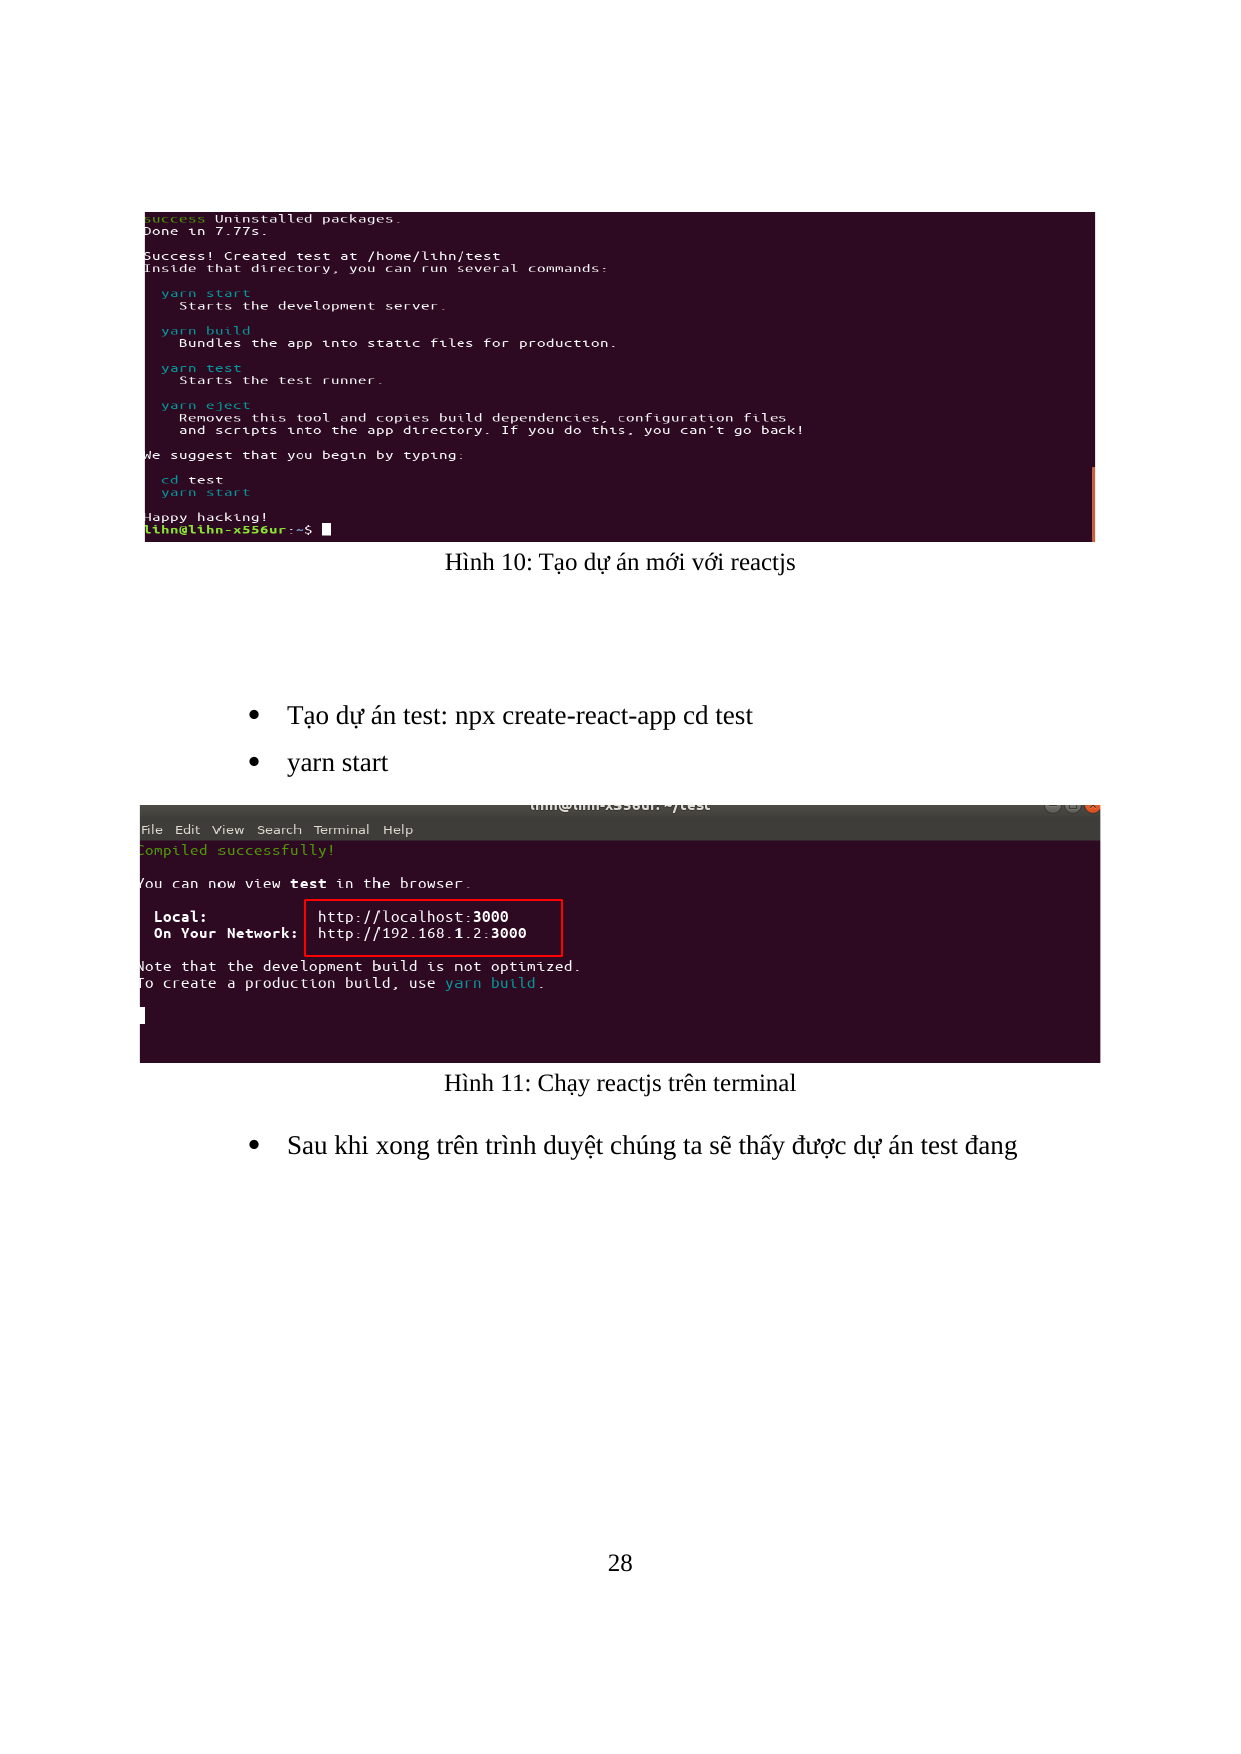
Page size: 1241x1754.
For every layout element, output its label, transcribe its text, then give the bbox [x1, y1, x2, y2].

picture [139, 805, 1101, 1063]
list yarn start [249, 746, 1122, 777]
picture [144, 212, 1096, 542]
